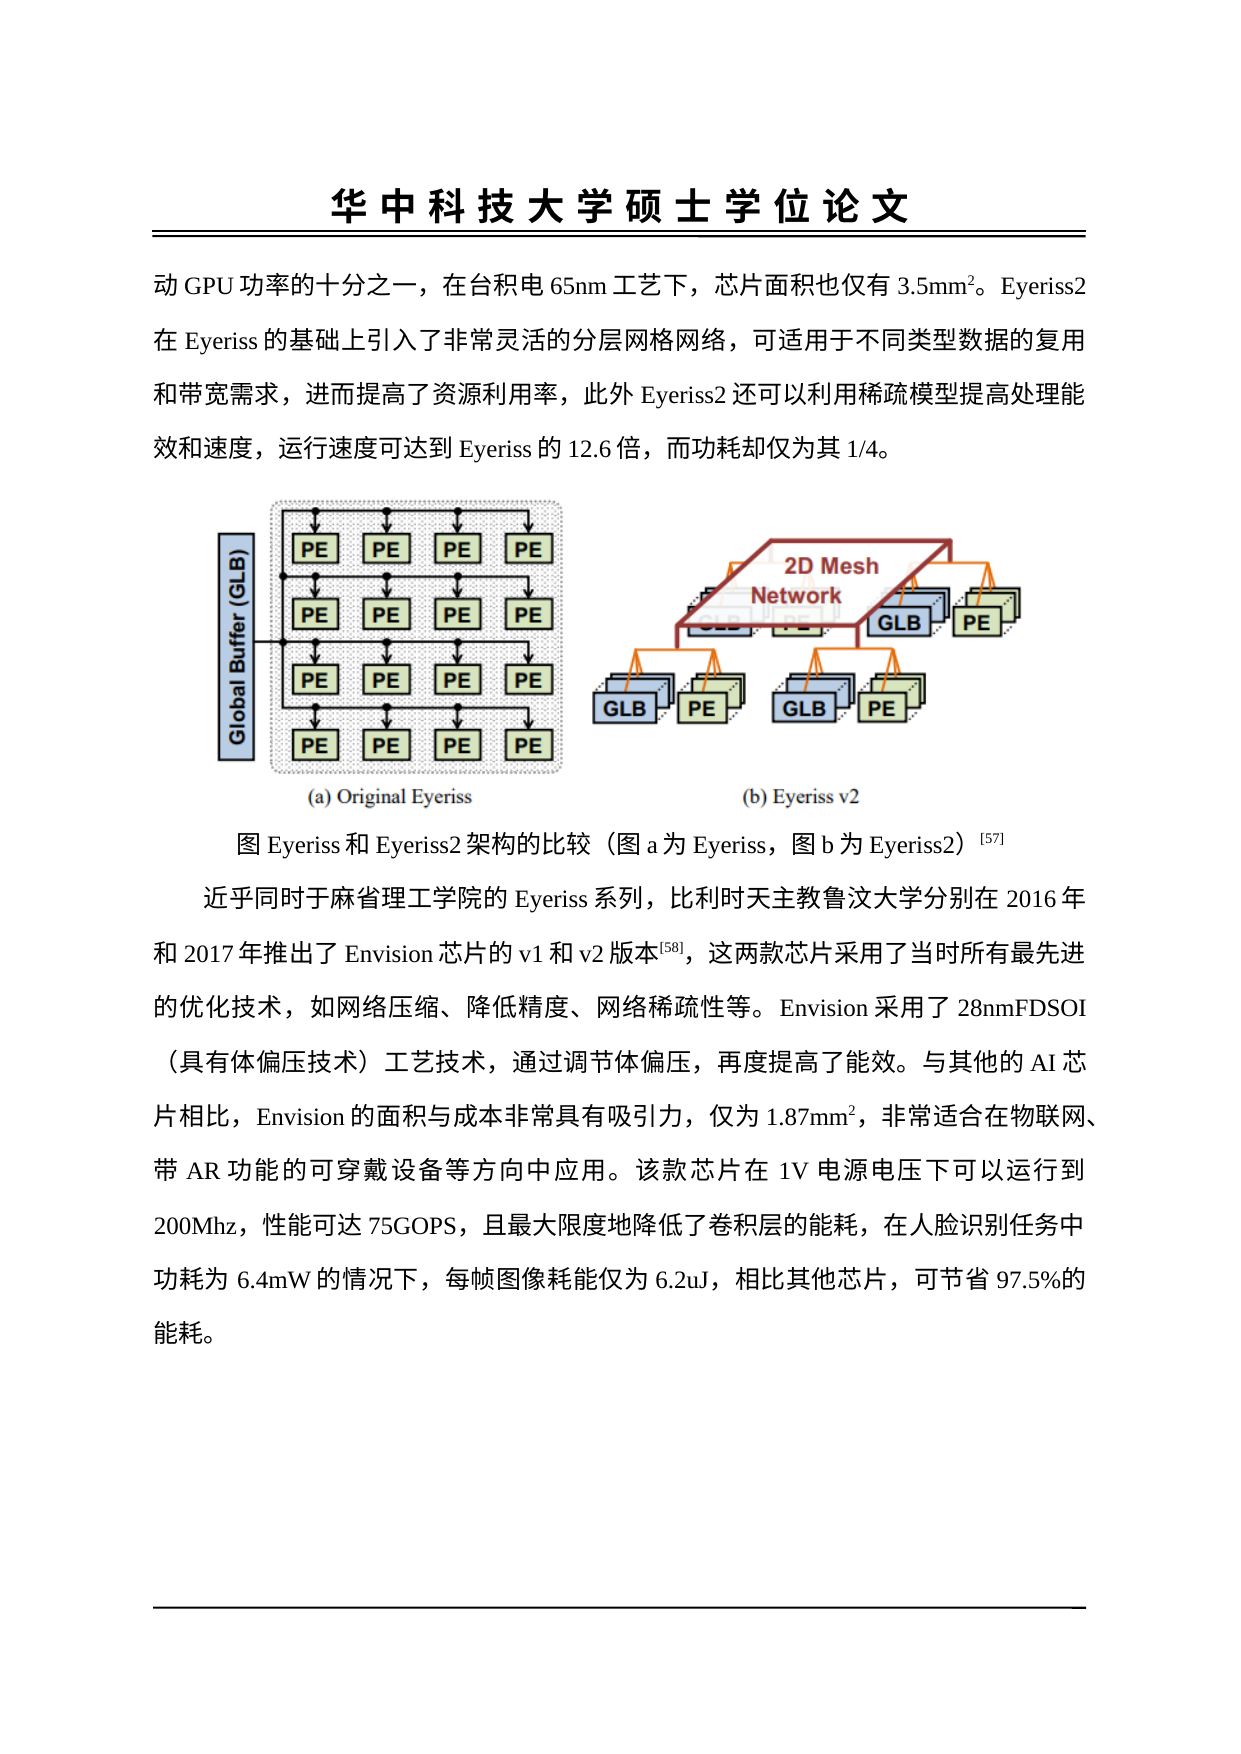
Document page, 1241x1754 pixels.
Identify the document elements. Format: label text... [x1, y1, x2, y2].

text 近乎同时于麻省理工学院的Eyeriss系列，比利时天主教鲁汶大学分别在2016年和2017年推出了Envision芯片的v1和v2版本[58]，这两款芯片采用了当时所有最先进的优化技术，如网络压缩、降低精度、网络稀疏性等。Envision采用了28nmFDSOI（具有体偏压技术）工艺技术，通过调节体偏压，再度提高了能效。与其他的AI芯片相比，Envision的面积与成本非常具有吸引力，仅为1.87mm2，非常适合在物联网、带AR功能的可穿戴设备等方向中应用。该款芯片在1V电源电压下可以运行到200Mhz，性能可达75GOPS，且最大限度地降低了卷积层的能耗，在人脸识别任务中功耗为 6.4mW的情况下，每帧图像耗能仅为6.2uJ，相比其他芯片，可节省97.5%的能耗。 [153, 879, 1087, 1350]
text 图 Eyeriss和Eyeriss2架构的比较（图a为Eyeriss，图b为Eyeriss2）[57] [153, 824, 1087, 861]
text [153, 266, 1087, 465]
picture [205, 483, 1035, 811]
